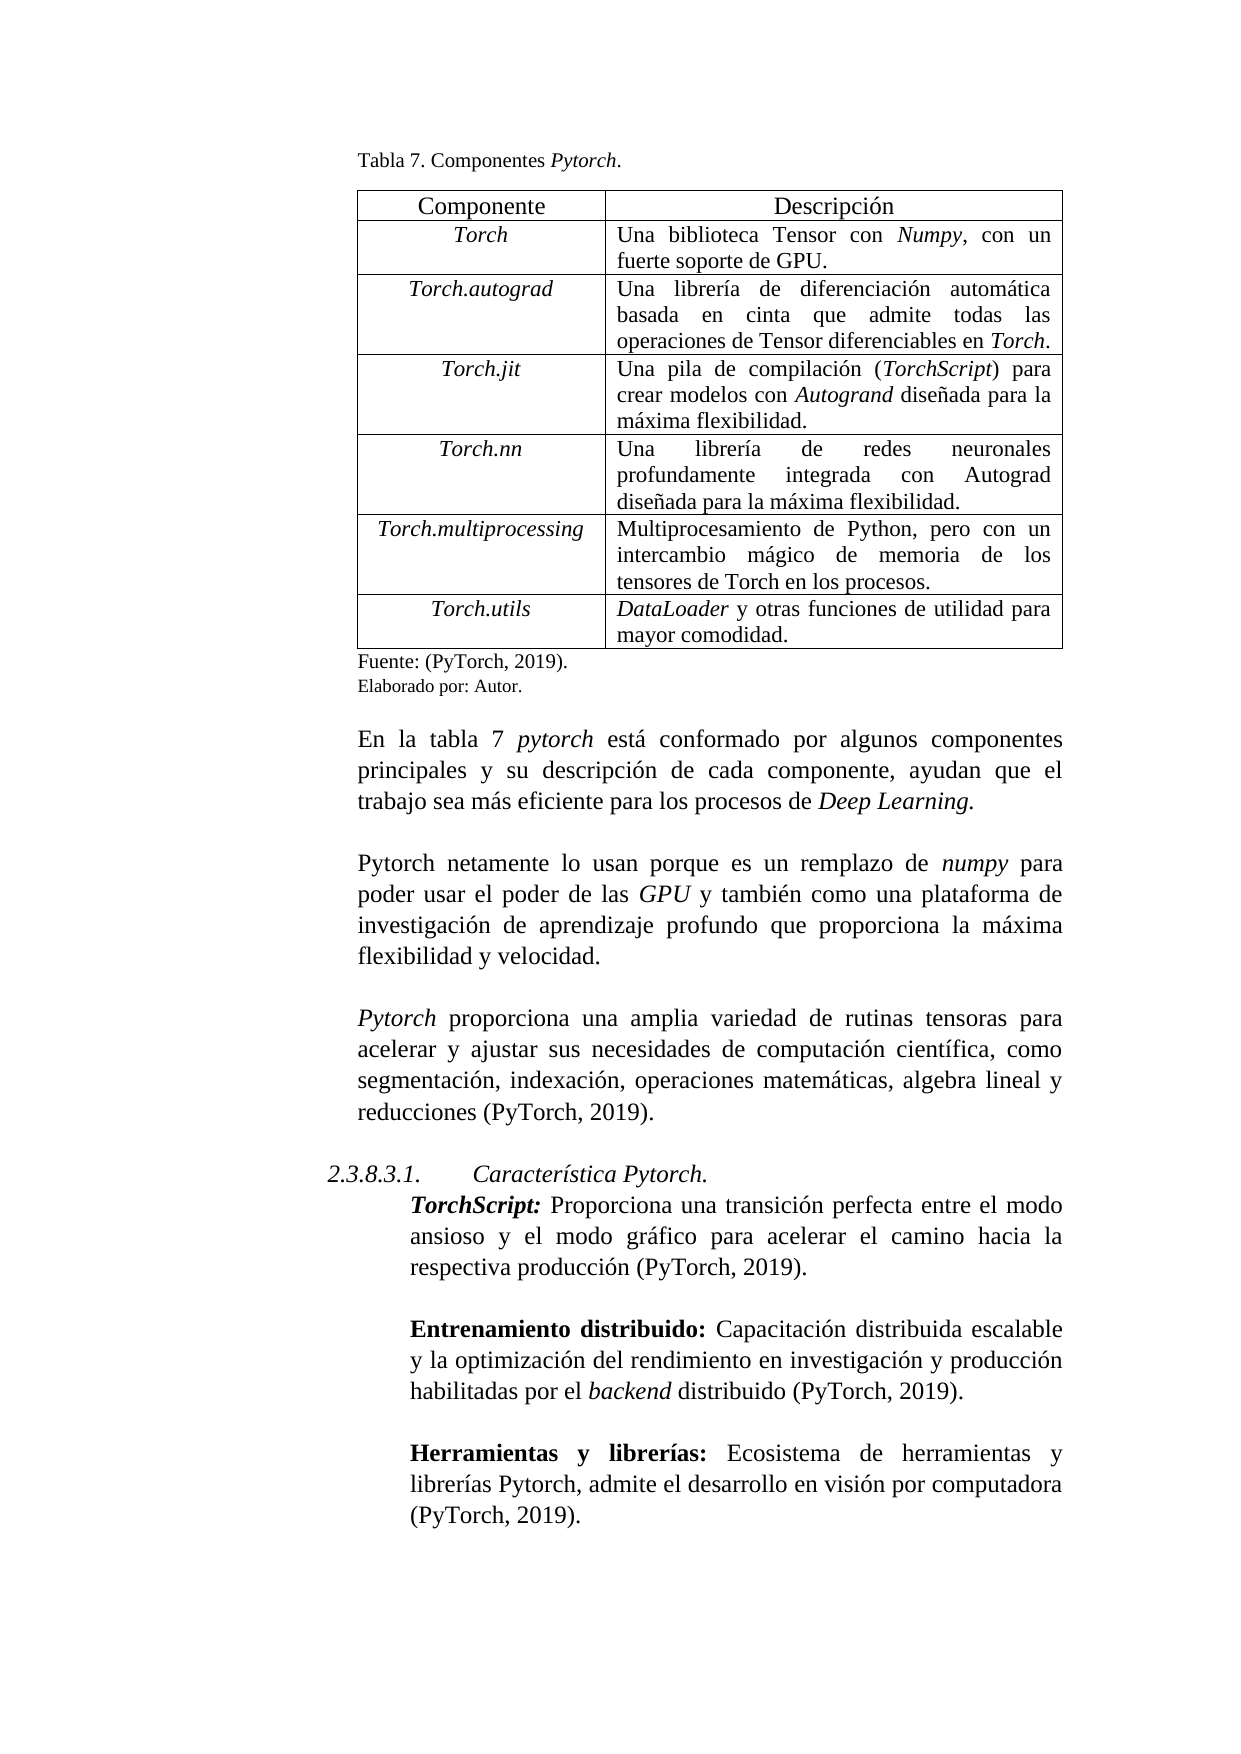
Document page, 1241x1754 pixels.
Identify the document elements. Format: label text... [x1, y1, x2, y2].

text Fuente: (PyTorch, 2019). [283, 649, 1063, 673]
list Pytorch netamente lo usan porque es un remplazo de numpy para poder usar el poder de las GPU y también como una plataforma de investigación de aprendizaje profundo que proporciona la máxima flexibilidad y velocidad. [357, 848, 1063, 970]
list Entrenamiento distribuido: Capacitación distribuida escalable y la optimización del rendimiento en investigación y producción habilitadas por el backend distribuido (PyTorch, 2019). [410, 1314, 1063, 1405]
table_cell Torch [358, 221, 605, 274]
text Elaborado por: Autor. [283, 675, 1063, 696]
table_cell Torch.multiprocessing [358, 515, 605, 594]
table_cell Una librería de redes neuronales profundamente integrada con Autograd diseñada para la máxima flexibilidad. [606, 435, 1062, 514]
table_cell DataLoader y otras funciones de utilidad para mayor comodidad. [606, 595, 1062, 648]
list TorchScript: Proporciona una transición perfecta entre el modo ansioso y el modo gráfico para acelerar el camino hacia la respectiva producción (PyTorch, 2019). [410, 1190, 1063, 1281]
table_header Componente [358, 191, 605, 220]
list En la tabla 7 pytorch está conformado por algunos componentes principales y su descripción de cada componente, ayudan que el trabajo sea más eficiente para los procesos de Deep Learning. [357, 724, 1063, 815]
list Herramientas y librerías: Ecosistema de herramientas y librerías Pytorch, admite el desarrollo en visión por computadora (PyTorch, 2019). [410, 1438, 1063, 1529]
table_cell Torch.nn [358, 435, 605, 514]
table_cell Torch.utils [358, 595, 605, 648]
list Tabla 7. Componentes Pytorch. [357, 148, 1063, 172]
table_header Descripción [606, 191, 1062, 220]
table_cell Multiprocesamiento de Python, pero con un intercambio mágico de memoria de los tensores de Torch en los procesos. [606, 515, 1062, 594]
table_cell Torch.jit [358, 355, 605, 434]
list Pytorch proporciona una amplia variedad de rutinas tensoras para acelerar y ajustar sus necesidades de computación científica, como segmentación, indexación, operaciones matemáticas, algebra lineal y reducciones (PyTorch, 2019). [357, 1003, 1063, 1125]
table_cell Una librería de diferenciación automática basada en cinta que admite todas las operaciones de Tensor diferenciables en Torch. [606, 275, 1062, 354]
table_cell Torch.autograd [358, 275, 605, 354]
list Característica Pytorch. [327, 1159, 1063, 1187]
table_cell Una biblioteca Tensor con Numpy, con un fuerte soporte de GPU. [606, 221, 1062, 274]
table_cell Una pila de compilación (TorchScript) para crear modelos con Autogrand diseñada para la máxima flexibilidad. [606, 355, 1062, 434]
